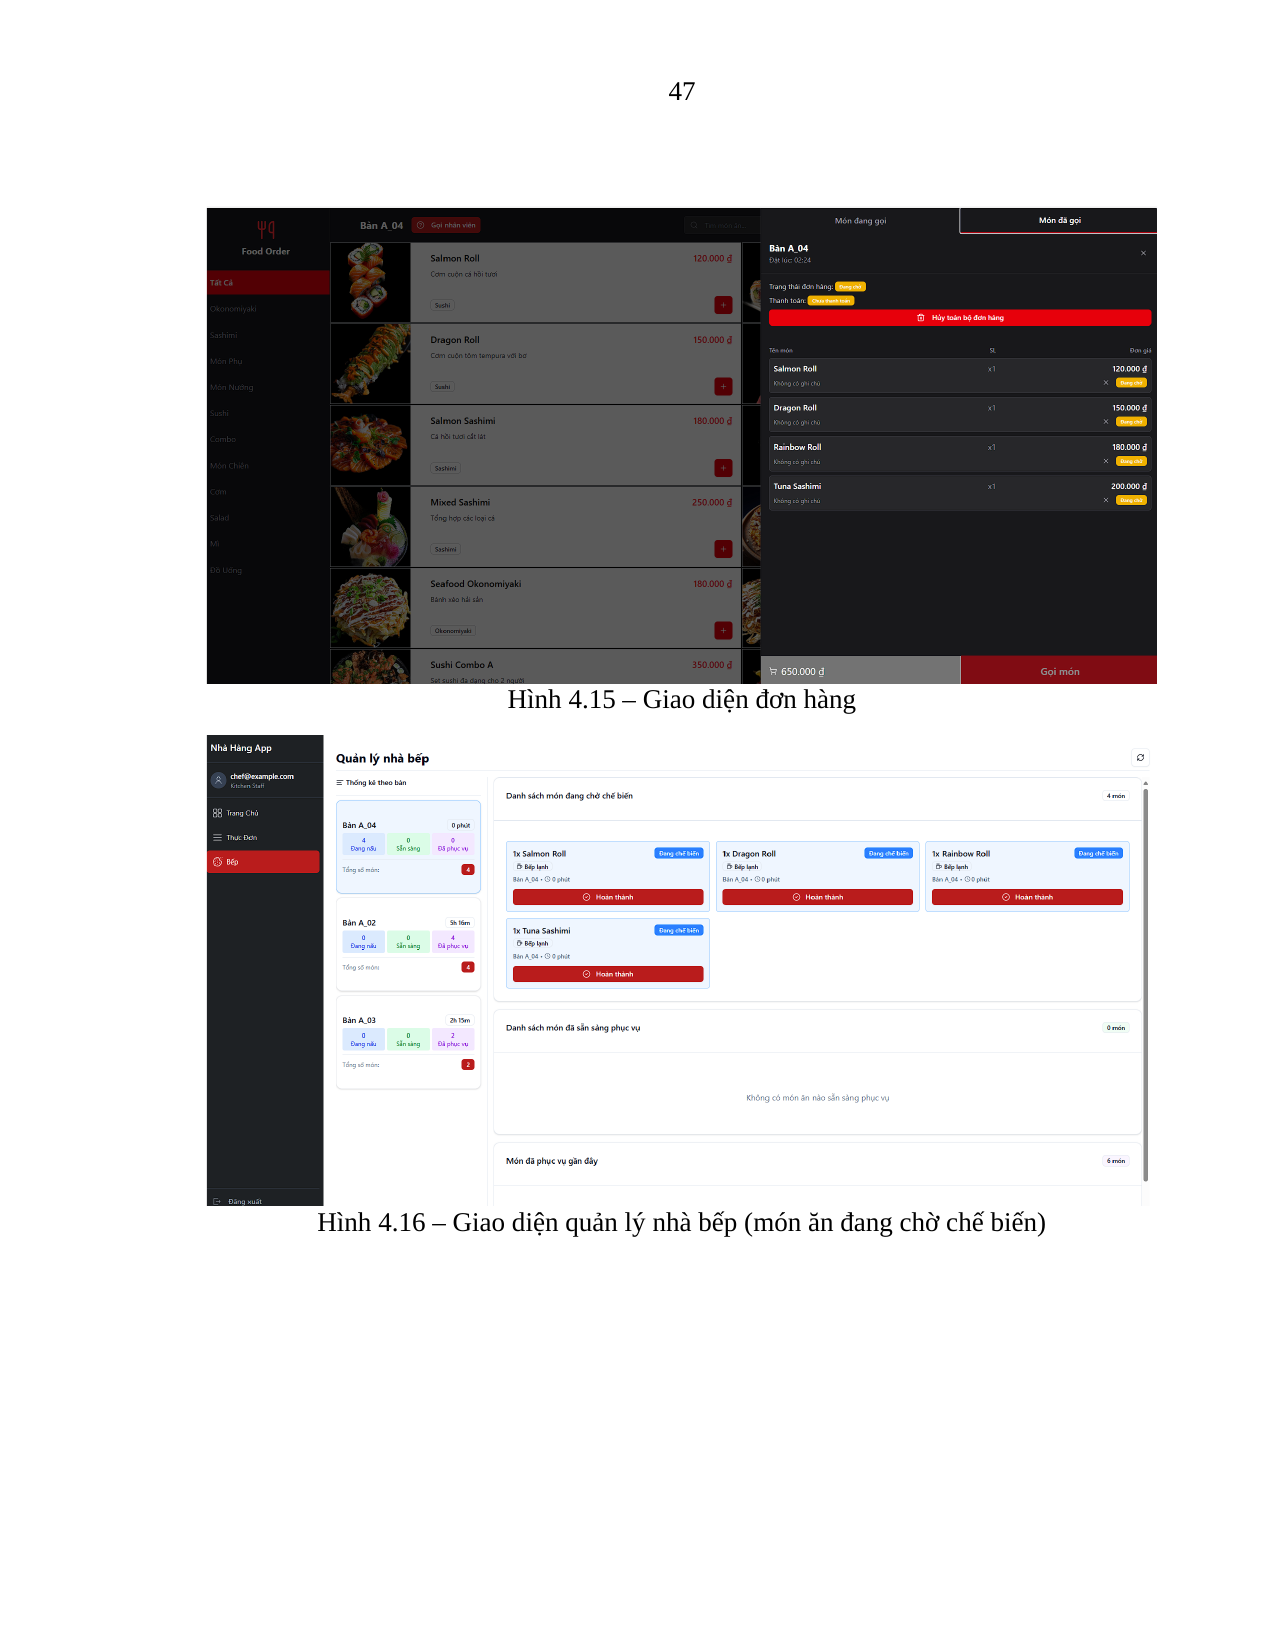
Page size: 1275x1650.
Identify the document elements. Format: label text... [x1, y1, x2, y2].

picture [206, 206, 1157, 684]
picture [206, 735, 1157, 1206]
